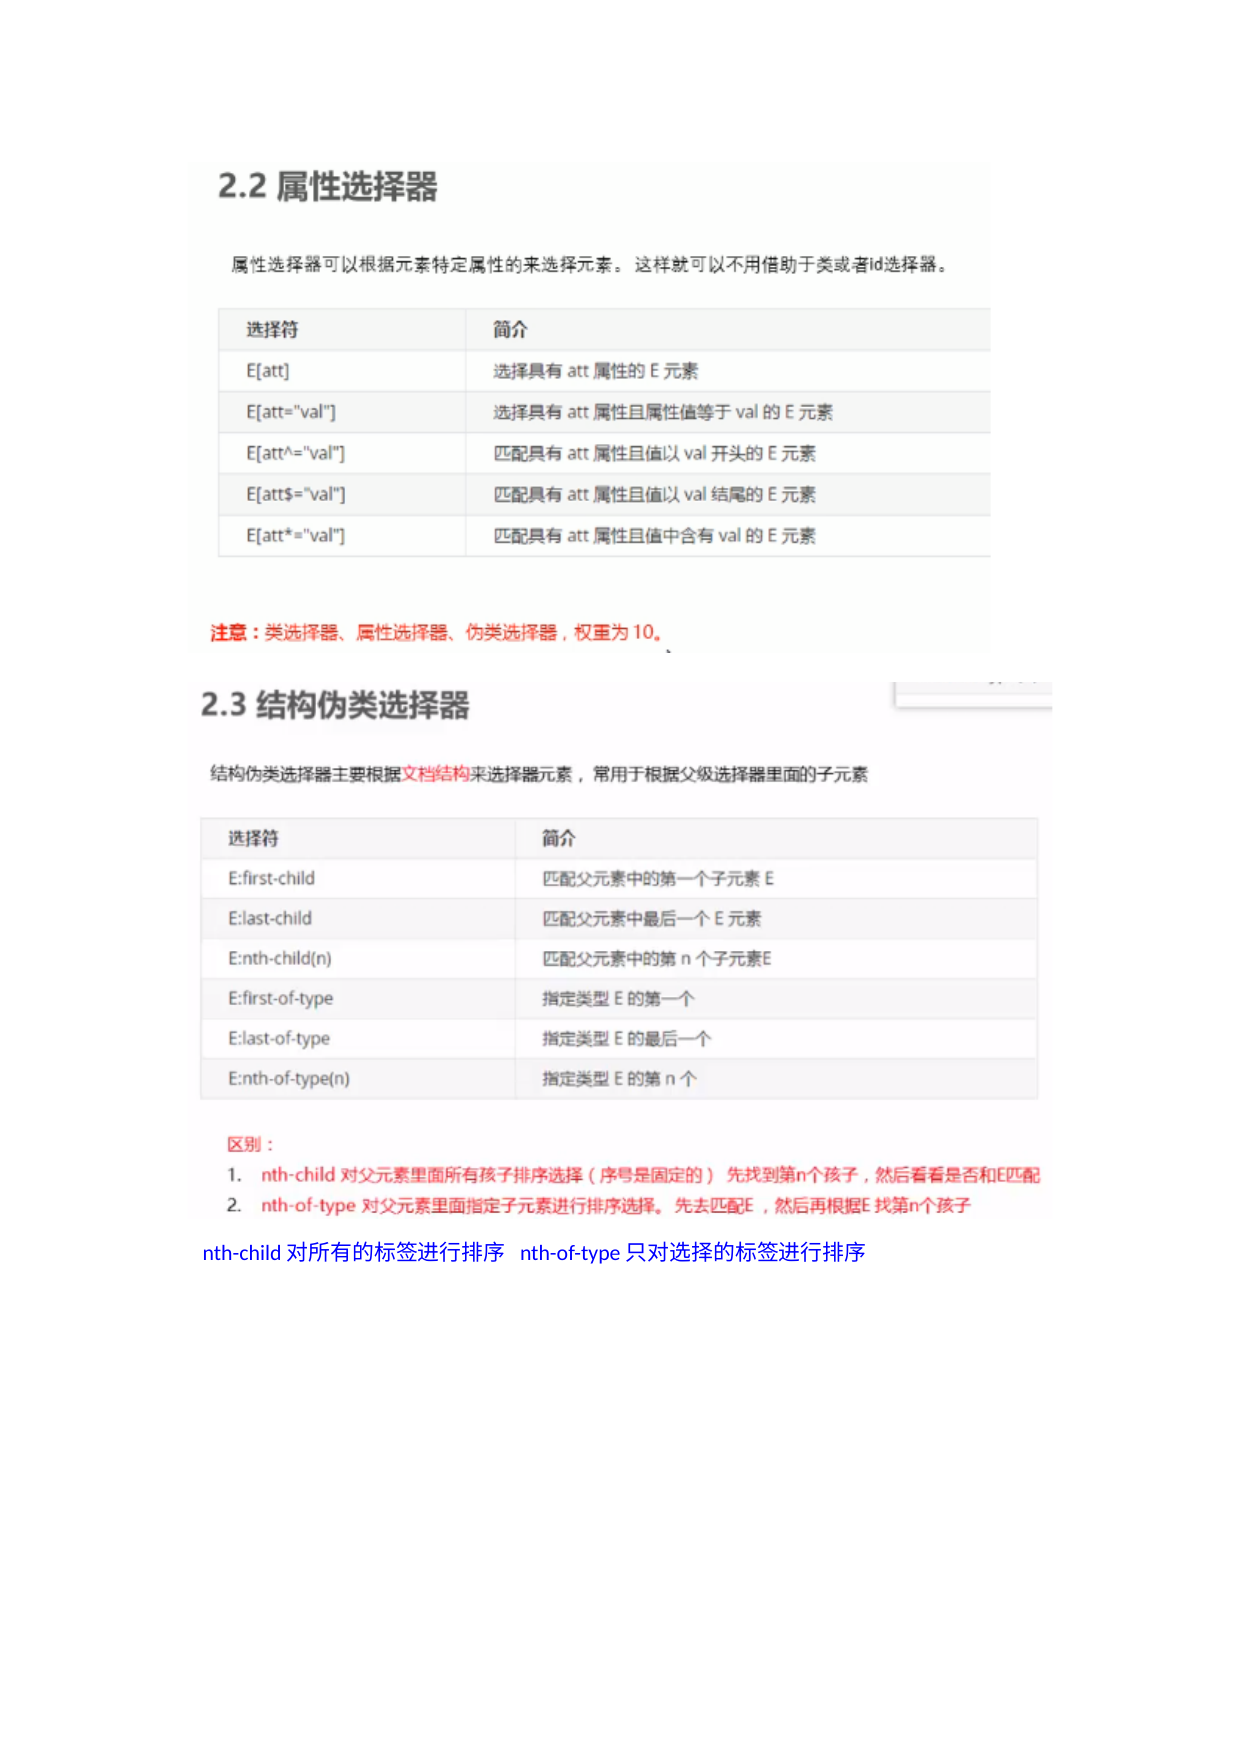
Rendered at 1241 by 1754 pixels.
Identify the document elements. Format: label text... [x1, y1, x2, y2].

picture [187, 682, 1053, 1219]
picture [187, 162, 991, 653]
list nth-child 对所有的标签进行排序 nth-of-type 只对选择的标签进行排序 [187, 1234, 1053, 1267]
